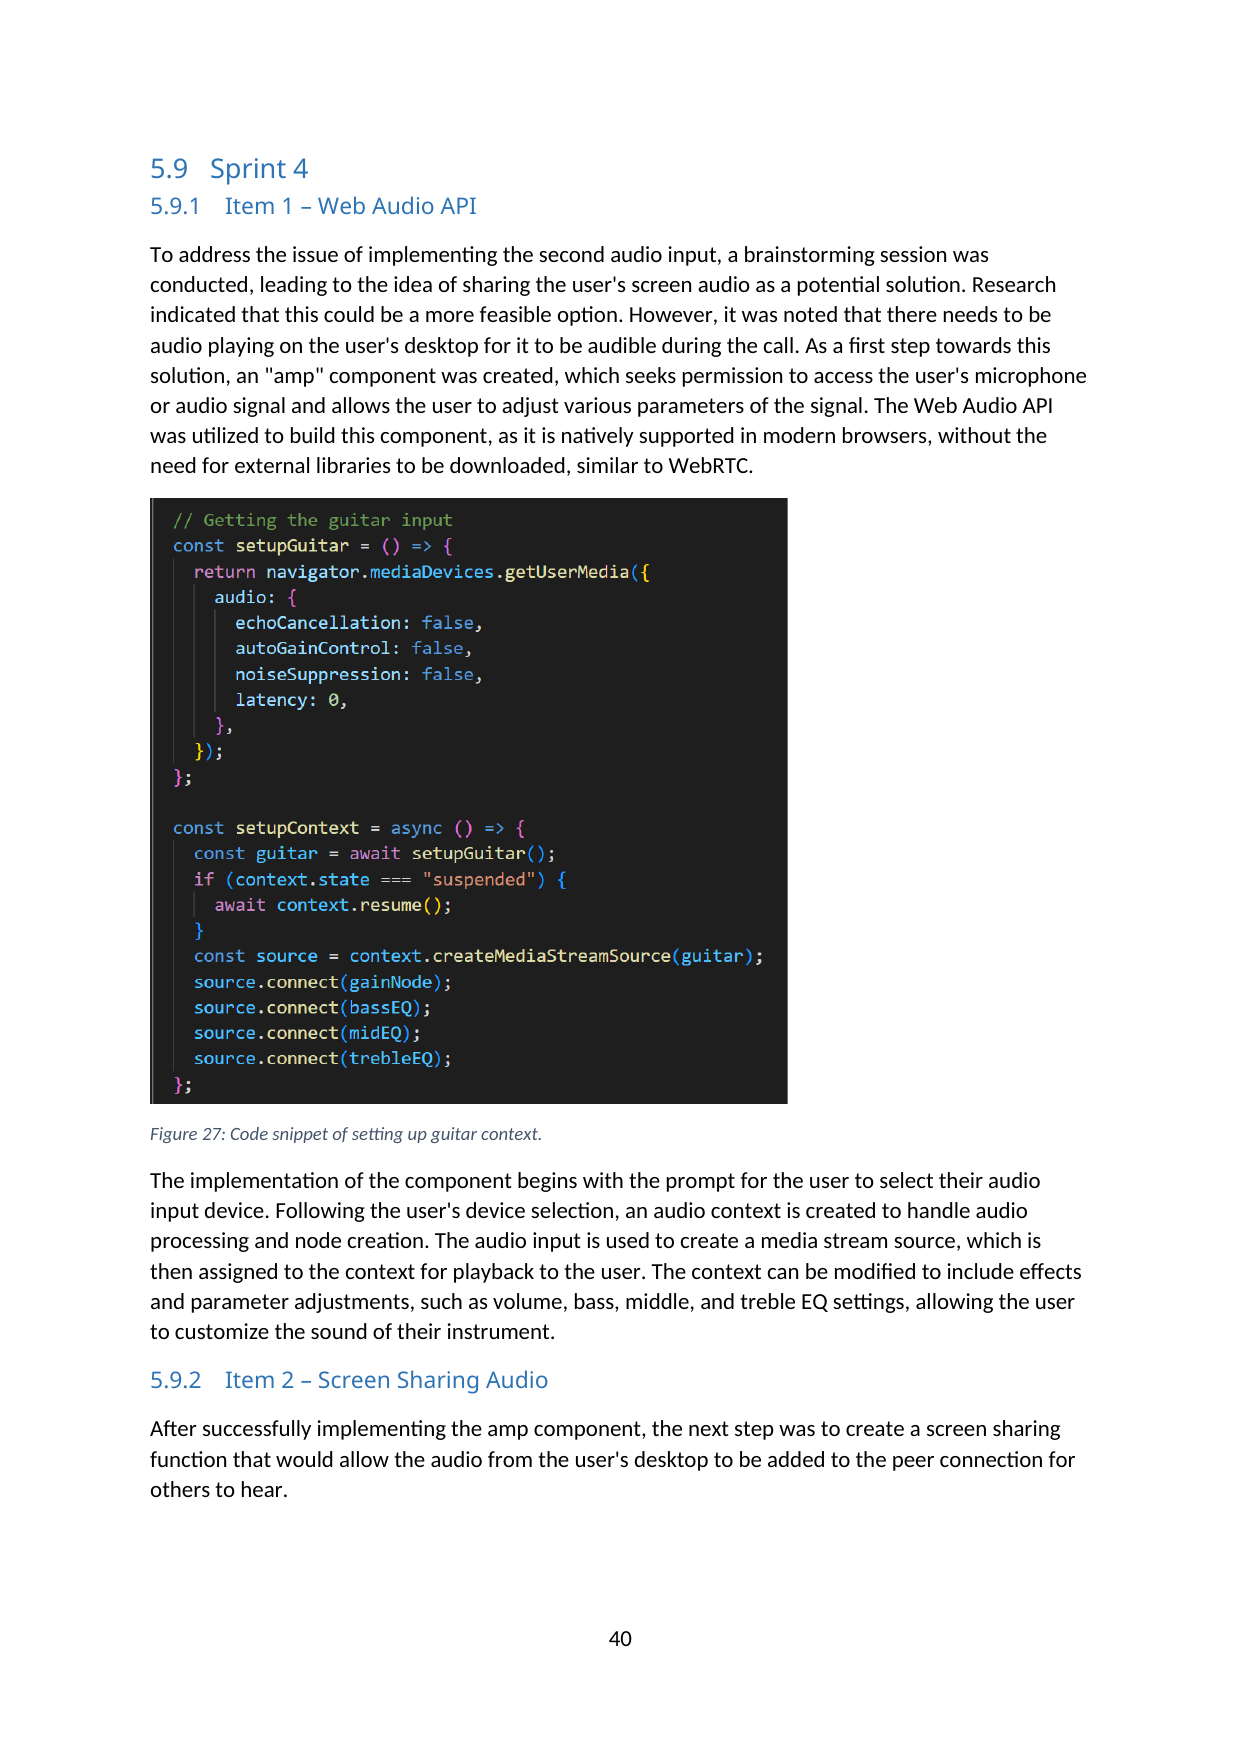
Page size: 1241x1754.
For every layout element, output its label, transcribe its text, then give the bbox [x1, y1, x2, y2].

subtitle Sprint 4 [150, 150, 1090, 187]
text Figure 27: Code snippet of setting up guitar context. [150, 1122, 1090, 1145]
text After successfully implementing the amp component, the next step was to create a screen sharing function that would allow the audio from the user's desktop to be added to the peer connection for others to hear. [150, 1414, 1090, 1503]
subtitle Item 2 – Screen Sharing Audio [150, 1364, 1090, 1395]
text The implementation of the component begins with the prompt for the user to select their audio input device. Following the user's device selection, an audio context is created to handle audio processing and node creation. The audio input is used to create a media stream source, which is then assigned to the context for playback to the user. The context can be modified to include effects and parameter adjustments, such as volume, bass, middle, and treble EQ settings, allowing the user to customize the sound of their instrument. [150, 1166, 1090, 1345]
subtitle Item 1 – Web Audio API [150, 190, 1090, 221]
text To address the issue of implementing the second audio input, a brainstorming session was conducted, leading to the idea of sharing the user's screen audio as a potential solution. Research indicated that this could be a more feasible option. However, it was noted that there needs to be audio playing on the user's desktop for it to be audible during the call. As a first step towards this solution, an "amp" component was created, which seeks permission to access the user's microphone or audio signal and allows the user to adjust various parameters of the signal. The Web Audio API was utilized to build this component, as it is natively supported in modern browsers, without the need for external libraries to be downloaded, similar to WebRTC. [150, 240, 1090, 480]
picture [150, 498, 788, 1104]
